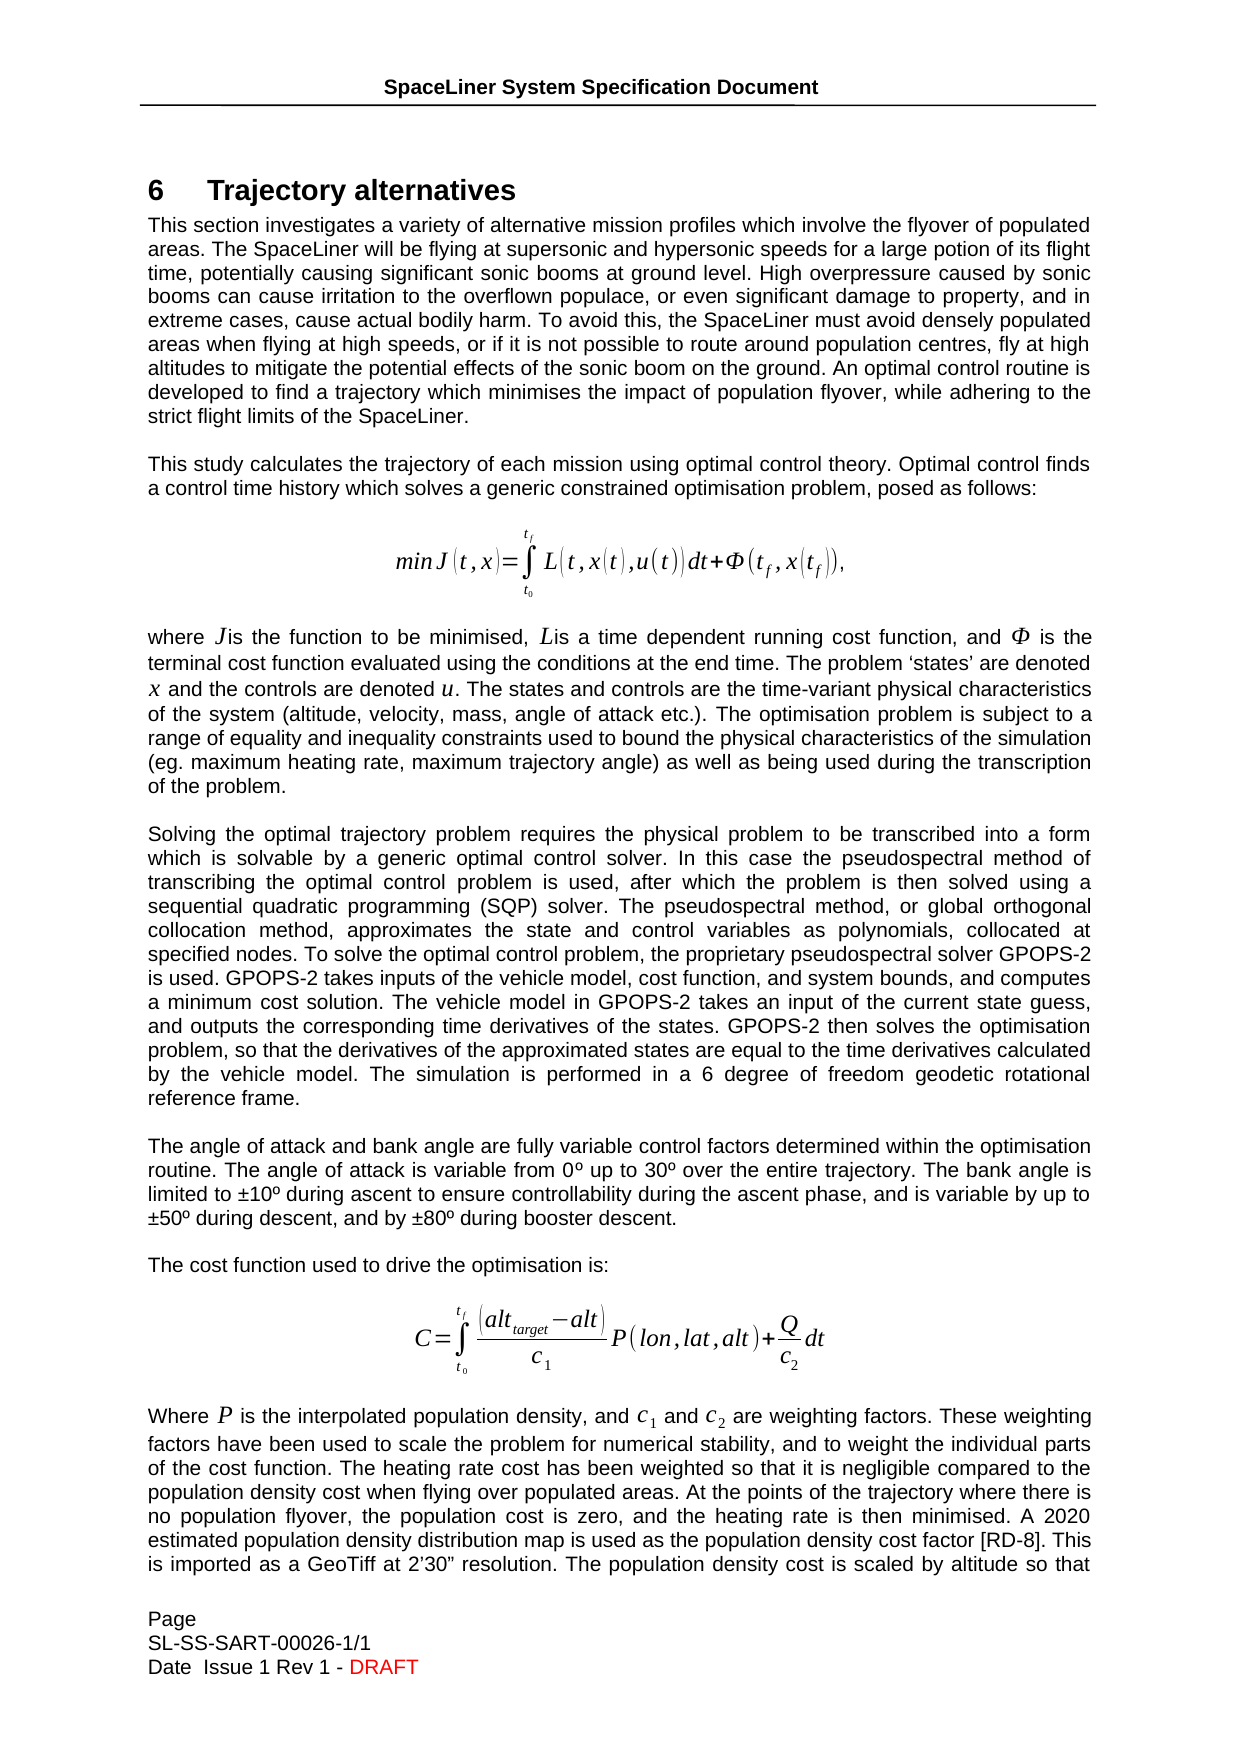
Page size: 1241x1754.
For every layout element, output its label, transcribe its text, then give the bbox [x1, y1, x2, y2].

text , [148, 524, 1092, 599]
text This section investigates a variety of alternative mission profiles which involve the flyover of populated areas. The SpaceLiner will be flying at supersonic and hypersonic speeds for a large potion of its flight time, potentially causing significant sonic booms at ground level. High overpressure caused by sonic booms can cause irritation to the overflown populace, or even significant damage to property, and in extreme cases, cause actual bodily harm. To avoid this, the SpaceLiner must avoid densely populated areas when flying at high speeds, or if it is not possible to route around population centres, fly at high altitudes to mitigate the potential effects of the sonic boom on the ground. An optimal control routine is developed to find a trajectory which minimises the impact of population flyover, while adhering to the strict flight limits of the SpaceLiner. [148, 212, 1092, 428]
text Solving the optimal trajectory problem requires the physical problem to be transcribed into a form which is solvable by a generic optimal control solver. In this case the pseudospectral method of transcribing the optimal control problem is used, after which the problem is then solved using a sequential quadratic programming (SQP) solver. The pseudospectral method, or global orthogonal collocation method, approximates the state and control variables as polynomials, collocated at specified nodes. To solve the optimal control problem, the proprietary pseudospectral solver GPOPS-2 is used. GPOPS-2 takes inputs of the vehicle model, cost function, and system bounds, and computes a minimum cost solution. The vehicle model in GPOPS-2 takes an input of the current state guess, and outputs the corresponding time derivatives of the states. GPOPS-2 then solves the optimisation problem, so that the derivatives of the approximated states are equal to the time derivatives calculated by the vehicle model. The simulation is performed in a 6 degree of freedom geodetic rotational reference frame. [148, 822, 1092, 1109]
text where is the function to be minimised, is a time dependent running cost function, and is the terminal cost function evaluated using the conditions at the end time. The problem ‘states’ are denoted and the controls are denoted . The states and controls are the time-variant physical characteristics of the system (altitude, velocity, mass, angle of attack etc.). The optimisation problem is subject to a range of equality and inequality constraints used to bound the physical characteristics of the simulation (eg. maximum heating rate, maximum trajectory angle) as well as being used during the transcription of the problem. [148, 623, 1092, 798]
text This study calculates the trajectory of each mission using optimal control theory. Optimal control finds a control time history which solves a generic constrained optimisation problem, posed as follows: [148, 452, 1092, 500]
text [148, 1400, 1092, 1575]
text The angle of attack and bank angle are fully variable control factors determined within the optimisation routine. The angle of attack is variable from 0º up to 30º over the entire trajectory. The bank angle is limited to ±10º during ascent to ensure controllability during the ascent phase, and is variable by up to ±50º during descent, and by ±80º during booster descent. [148, 1133, 1092, 1229]
subtitle Trajectory alternatives [148, 173, 1092, 206]
text The cost function used to drive the optimisation is: [148, 1253, 1092, 1277]
